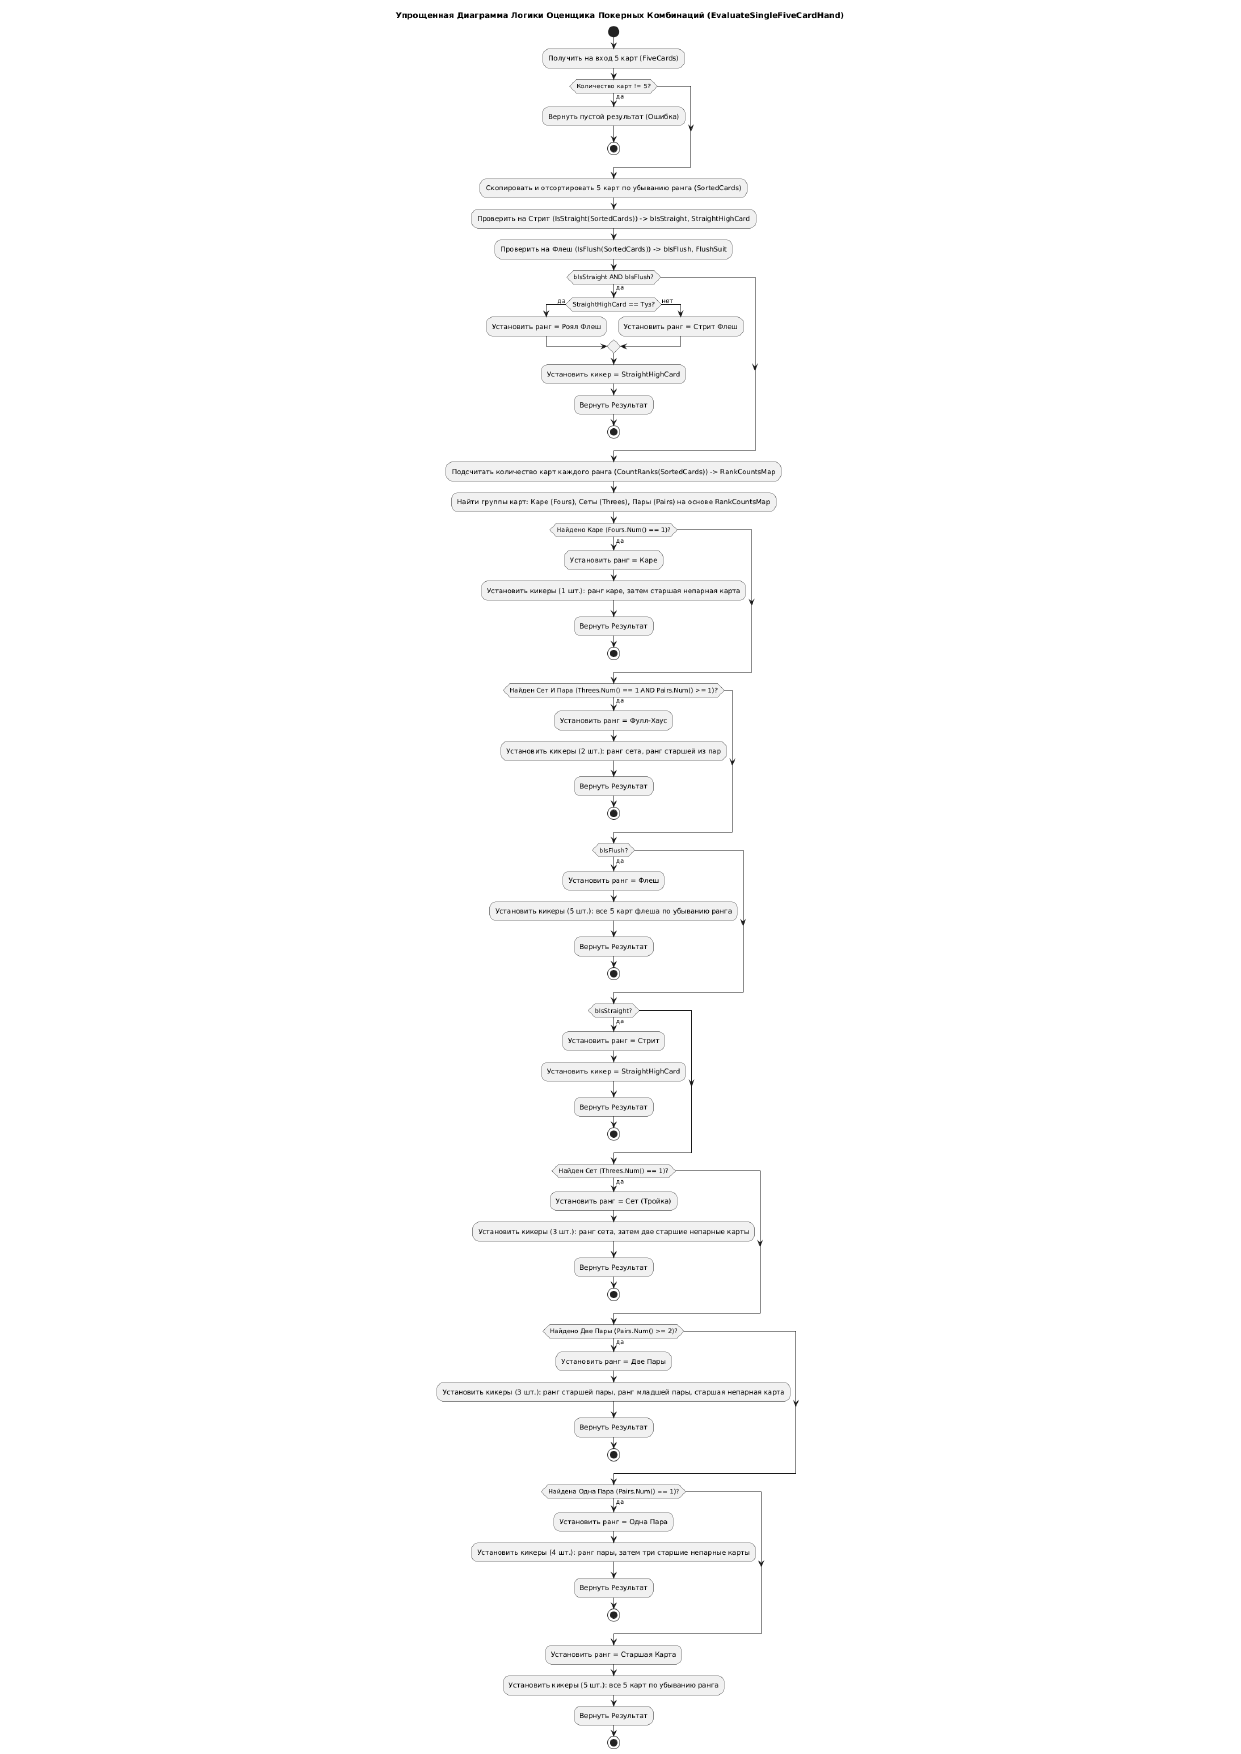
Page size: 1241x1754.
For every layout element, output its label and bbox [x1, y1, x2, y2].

picture [384, 0, 856, 1754]
